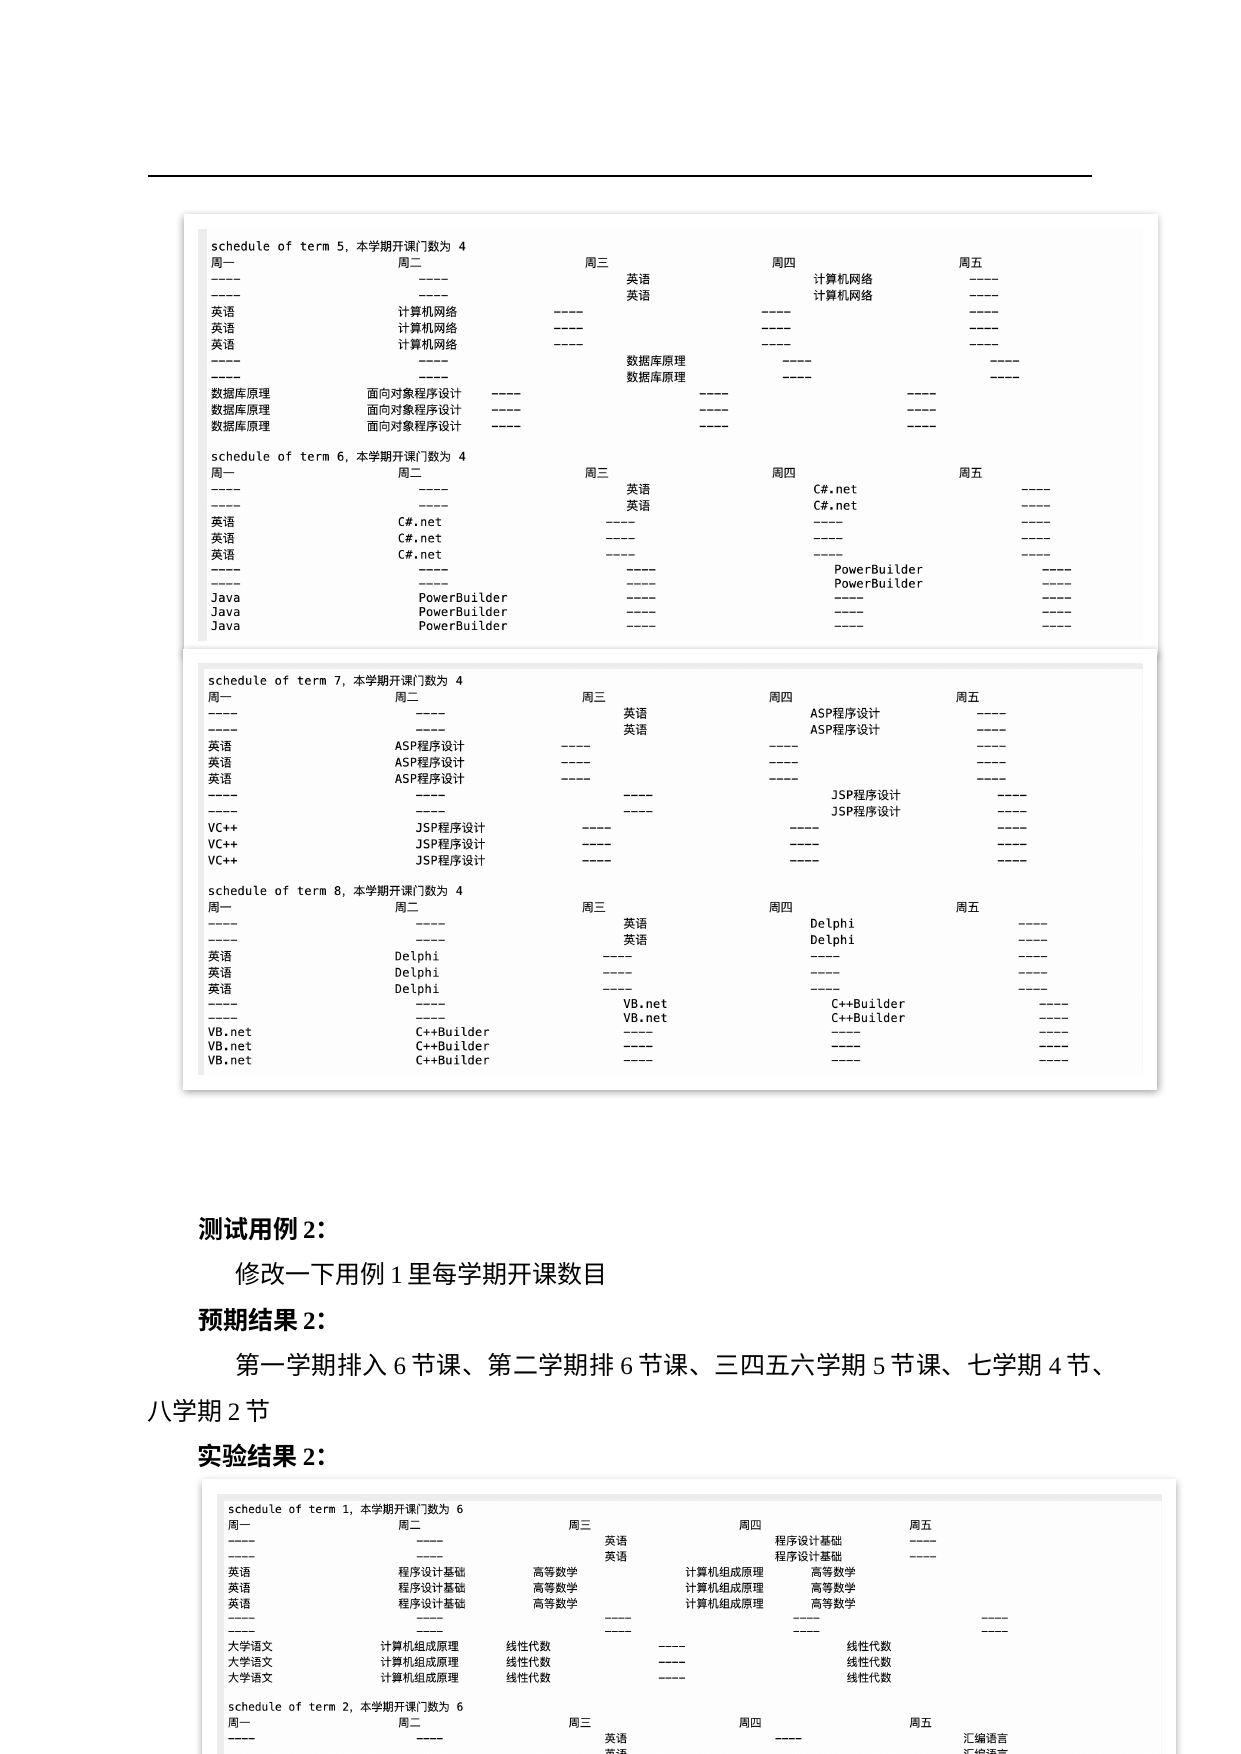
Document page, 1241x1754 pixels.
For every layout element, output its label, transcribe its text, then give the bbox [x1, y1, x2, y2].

picture [224, 1501, 1162, 1754]
text 第一学期排入6节课、第二学期排6节课、三四五六学期5节课、七学期4节、八学期2节 [148, 1346, 1092, 1427]
text 实验结果2： [148, 1436, 1092, 1472]
picture [207, 229, 1143, 641]
text 修改一下用例1里每学期开课数目 [148, 1255, 1092, 1291]
text 测试用例2： [148, 1210, 1092, 1246]
text 预期结果2： [148, 1300, 1092, 1337]
picture [204, 669, 1143, 1075]
